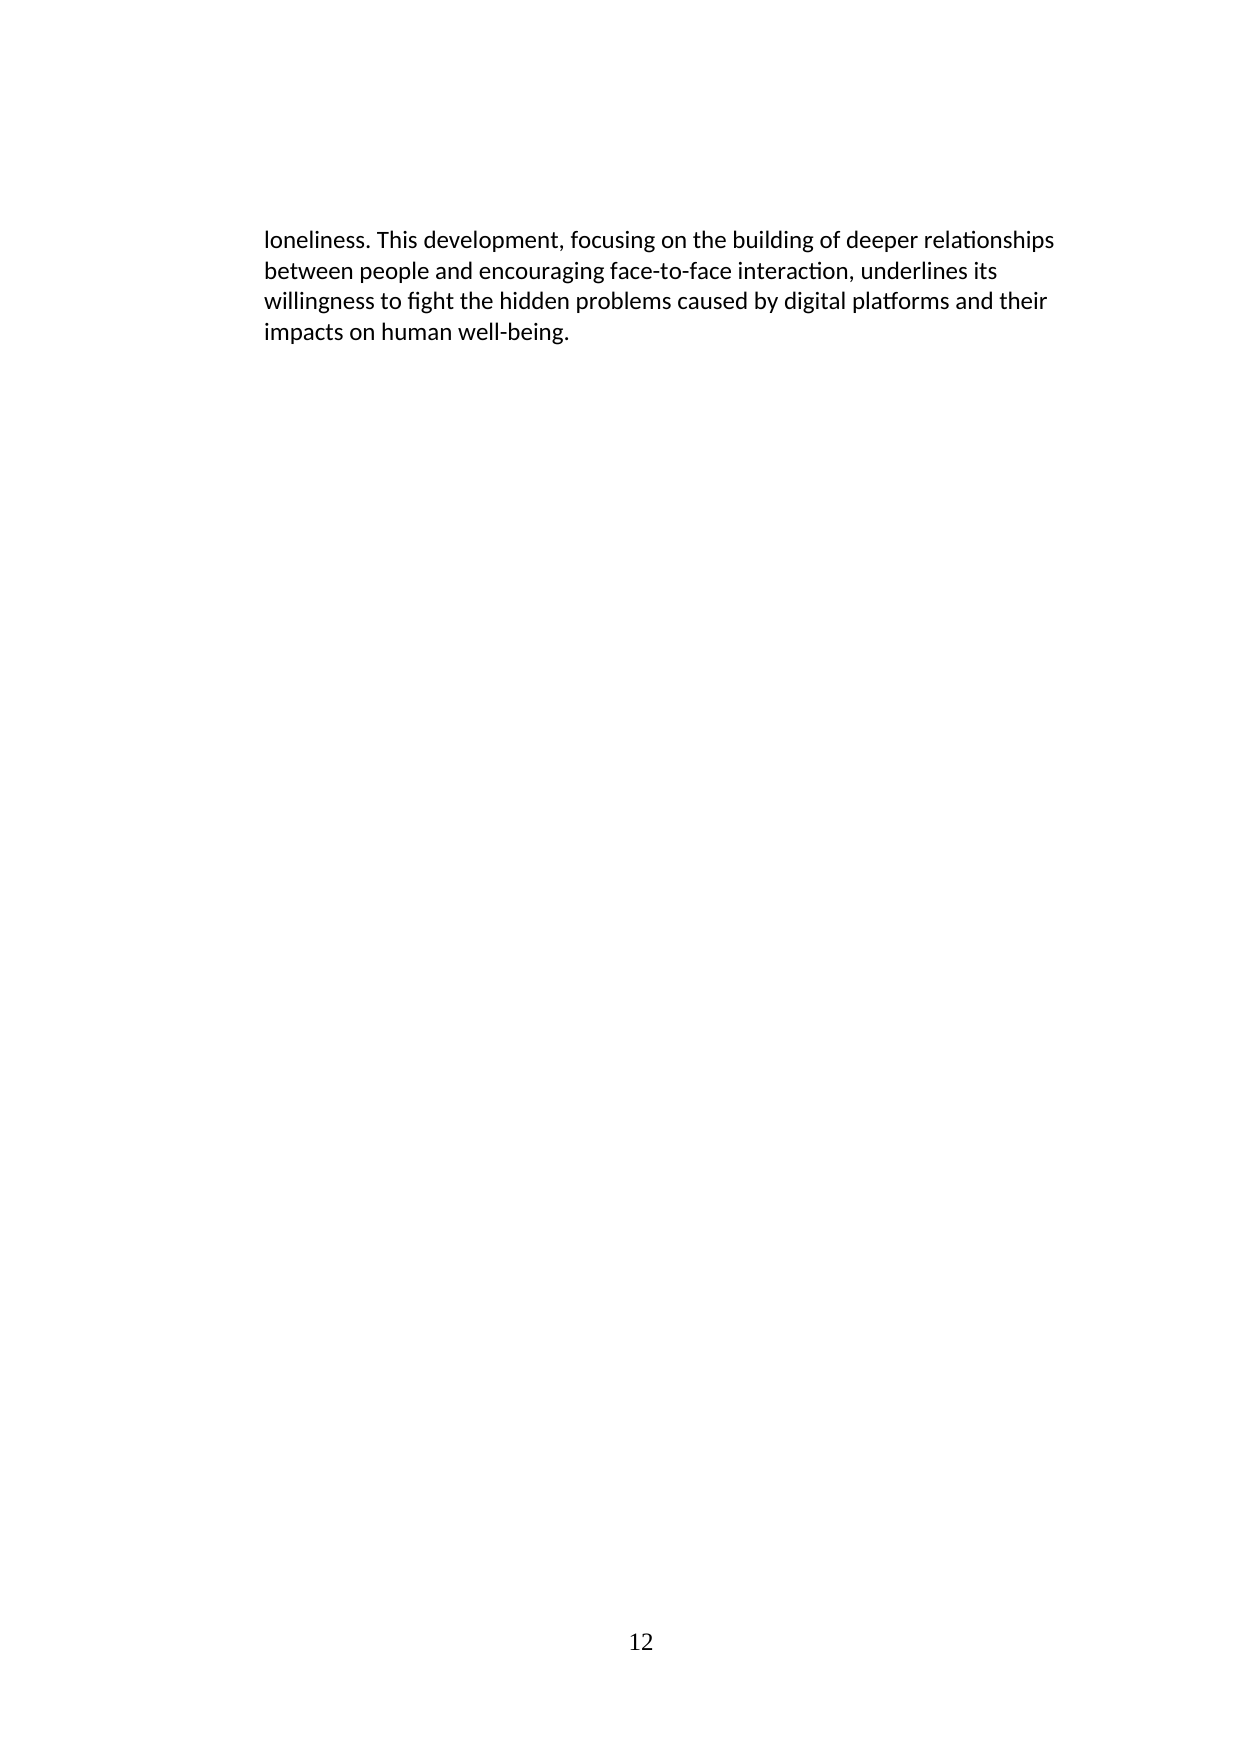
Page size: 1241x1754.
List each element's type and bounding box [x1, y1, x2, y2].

list [226, 224, 1092, 347]
